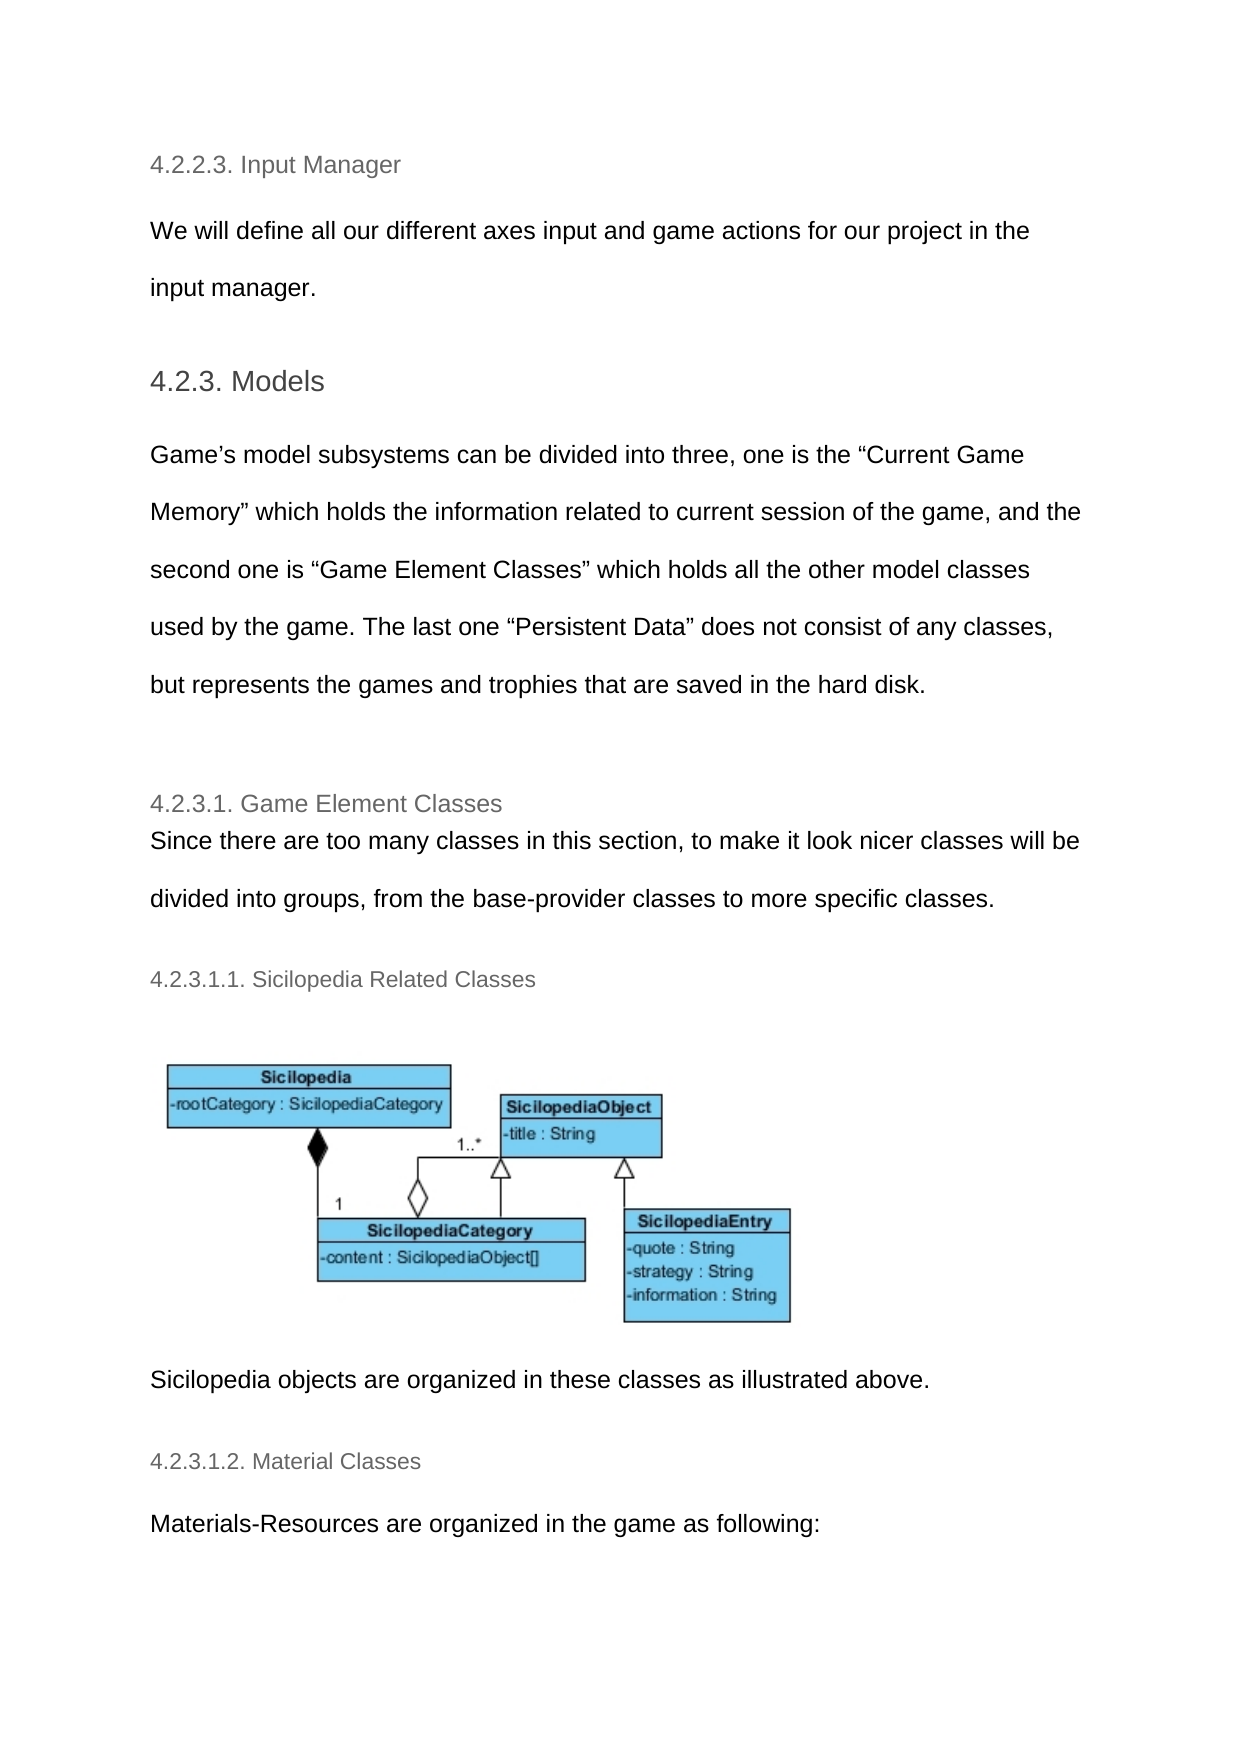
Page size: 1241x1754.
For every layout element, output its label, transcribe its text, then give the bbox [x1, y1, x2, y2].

subtitle 4.2.3.1.1. Sicilopedia Related Classes [150, 966, 1090, 993]
text Game’s model subsystems can be divided into three, one is the “Current Game Memory” which holds the information related to current session of the game, and the second one is “Game Element Classes” which holds all the other model classes used by the game. The last one “Persistent Data” does not consist of any classes, but represents the games and trophies that are saved in the hard disk. [150, 439, 1090, 698]
subtitle 4.2.2.3. Input Manager [150, 150, 1090, 179]
subtitle 4.2.3. Models [150, 364, 1090, 398]
subtitle 4.2.3.1. Game Element Classes [150, 789, 1090, 818]
subtitle 4.2.3.1.2. Material Classes [150, 1448, 1090, 1474]
text Materials-Resources are organized in the game as following: [150, 1509, 1090, 1538]
text Sicilopedia objects are organized in these classes as illustrated above. [150, 1366, 1090, 1394]
text We will define all our different axes input and game actions for our project in the input manager. [150, 216, 1090, 302]
text Since there are too many classes in this section, to make it look nicer classes will be divided into groups, from the base-provider classes to more specific classes. [150, 826, 1090, 913]
picture [150, 1027, 874, 1337]
